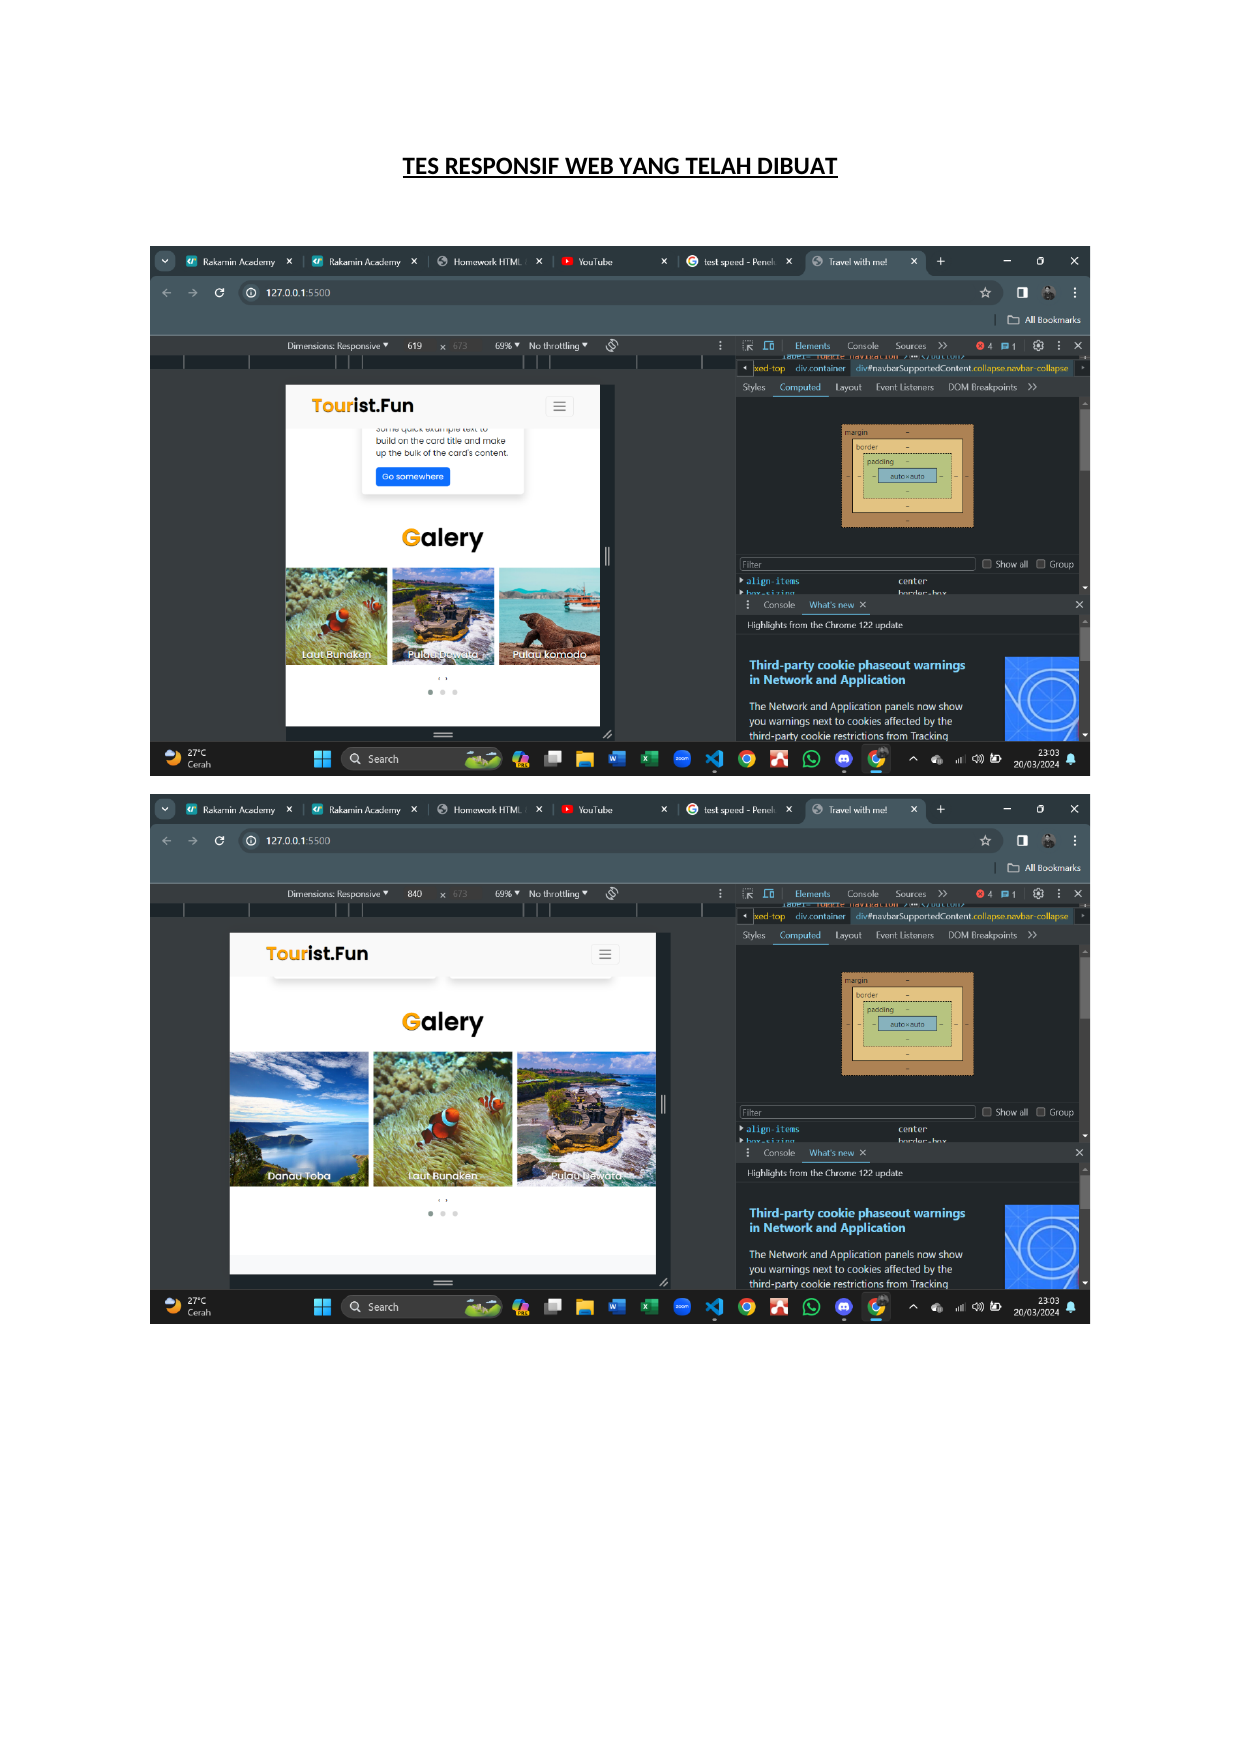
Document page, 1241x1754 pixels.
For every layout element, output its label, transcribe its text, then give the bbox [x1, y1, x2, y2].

text TES RESPONSIF WEB YANG TELAH DIBUAT [150, 150, 1090, 181]
picture [150, 246, 1091, 776]
picture [150, 794, 1091, 1324]
